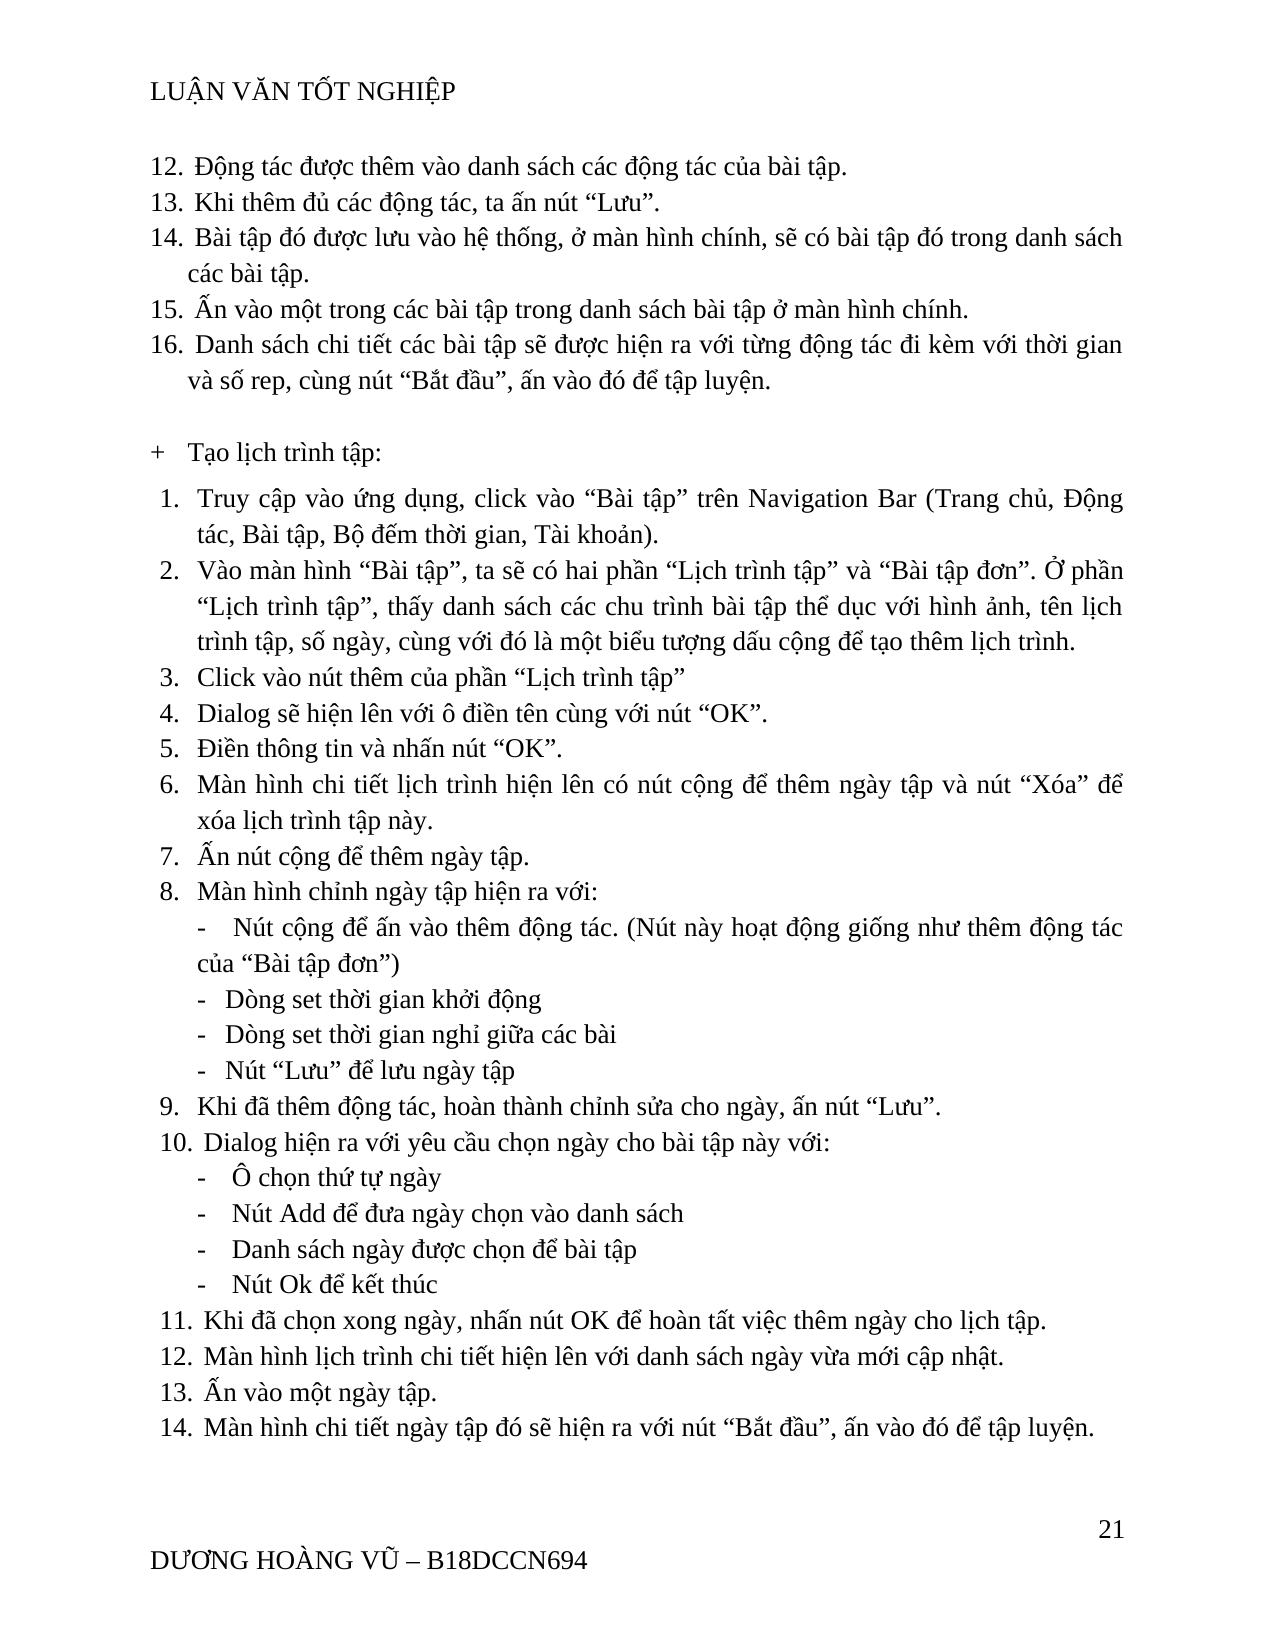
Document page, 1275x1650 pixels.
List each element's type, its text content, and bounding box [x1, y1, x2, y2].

list Điền thông tin và nhấn nút “OK”. [159, 733, 1125, 764]
list Truy cập vào ứng dụng, click vào “Bài tập” trên Navigation Bar (Trang chủ, Động tác, Bài tập, Bộ đếm thời gian, Tài khoản). [159, 482, 1125, 549]
list Danh sách chi tiết các bài tập sẽ được hiện ra với từng động tác đi kèm với thời gian và số rep, cùng nút “Bắt đầu”, ấn vào đó để tập luyện. [150, 329, 1125, 396]
list Động tác được thêm vào danh sách các động tác của bài tập. [150, 150, 1125, 181]
list Bài tập đó được lưu vào hệ thống, ở màn hình chính, sẽ có bài tập đó trong danh sách các bài tập. [150, 221, 1125, 288]
list Nút Add để đưa ngày chọn vào danh sách [197, 1197, 1125, 1228]
list Màn hình chỉnh ngày tập hiện ra với: [159, 876, 1125, 907]
list Dialog sẽ hiện lên với ô điền tên cùng với nút “OK”. [159, 697, 1125, 728]
list Nút “Lưu” để lưu ngày tập [197, 1054, 1125, 1085]
list Ấn vào một trong các bài tập trong danh sách bài tập ở màn hình chính. [150, 293, 1125, 324]
list Ô chọn thứ tự ngày [197, 1161, 1125, 1192]
list Khi đã chọn xong ngày, nhấn nút OK để hoàn tất việc thêm ngày cho lịch tập. [159, 1304, 1125, 1335]
list Ấn nút cộng để thêm ngày tập. [159, 840, 1125, 871]
list Click vào nút thêm của phần “Lịch trình tập” [159, 661, 1125, 692]
list Danh sách ngày được chọn để bài tập [197, 1233, 1125, 1264]
list Khi thêm đủ các động tác, ta ấn nút “Lưu”. [150, 186, 1125, 217]
list Nút Ok để kết thúc [197, 1268, 1125, 1300]
list Dòng set thời gian khởi động [197, 983, 1125, 1014]
list Màn hình lịch trình chi tiết hiện lên với danh sách ngày vừa mới cập nhật. [159, 1340, 1125, 1371]
list Nút cộng để ấn vào thêm động tác. (Nút này hoạt động giống như thêm động tác của “Bài tập đơn”) [197, 911, 1125, 978]
list Vào màn hình “Bài tập”, ta sẽ có hai phần “Lịch trình tập” và “Bài tập đơn”. Ở phần “Lịch trình tập”, thấy danh sách các chu trình bài tập thể dục với hình ảnh, tên lịch trình tập, số ngày, cùng với đó là một biểu tượng dấu cộng để tạo thêm lịch trình. [159, 554, 1125, 657]
list Dòng set thời gian nghỉ giữa các bài [197, 1018, 1125, 1049]
list Màn hình chi tiết ngày tập đó sẽ hiện ra với nút “Bắt đầu”, ấn vào đó để tập luyện. [159, 1411, 1125, 1443]
list Màn hình chi tiết lịch trình hiện lên có nút cộng để thêm ngày tập và nút “Xóa” để xóa lịch trình tập này. [159, 768, 1125, 835]
list Dialog hiện ra với yêu cầu chọn ngày cho bài tập này với: [159, 1126, 1125, 1157]
list Ấn vào một ngày tập. [159, 1376, 1125, 1407]
list Tạo lịch trình tập: [150, 436, 1124, 467]
list Khi đã thêm động tác, hoàn thành chỉnh sửa cho ngày, ấn nút “Lưu”. [159, 1090, 1125, 1121]
